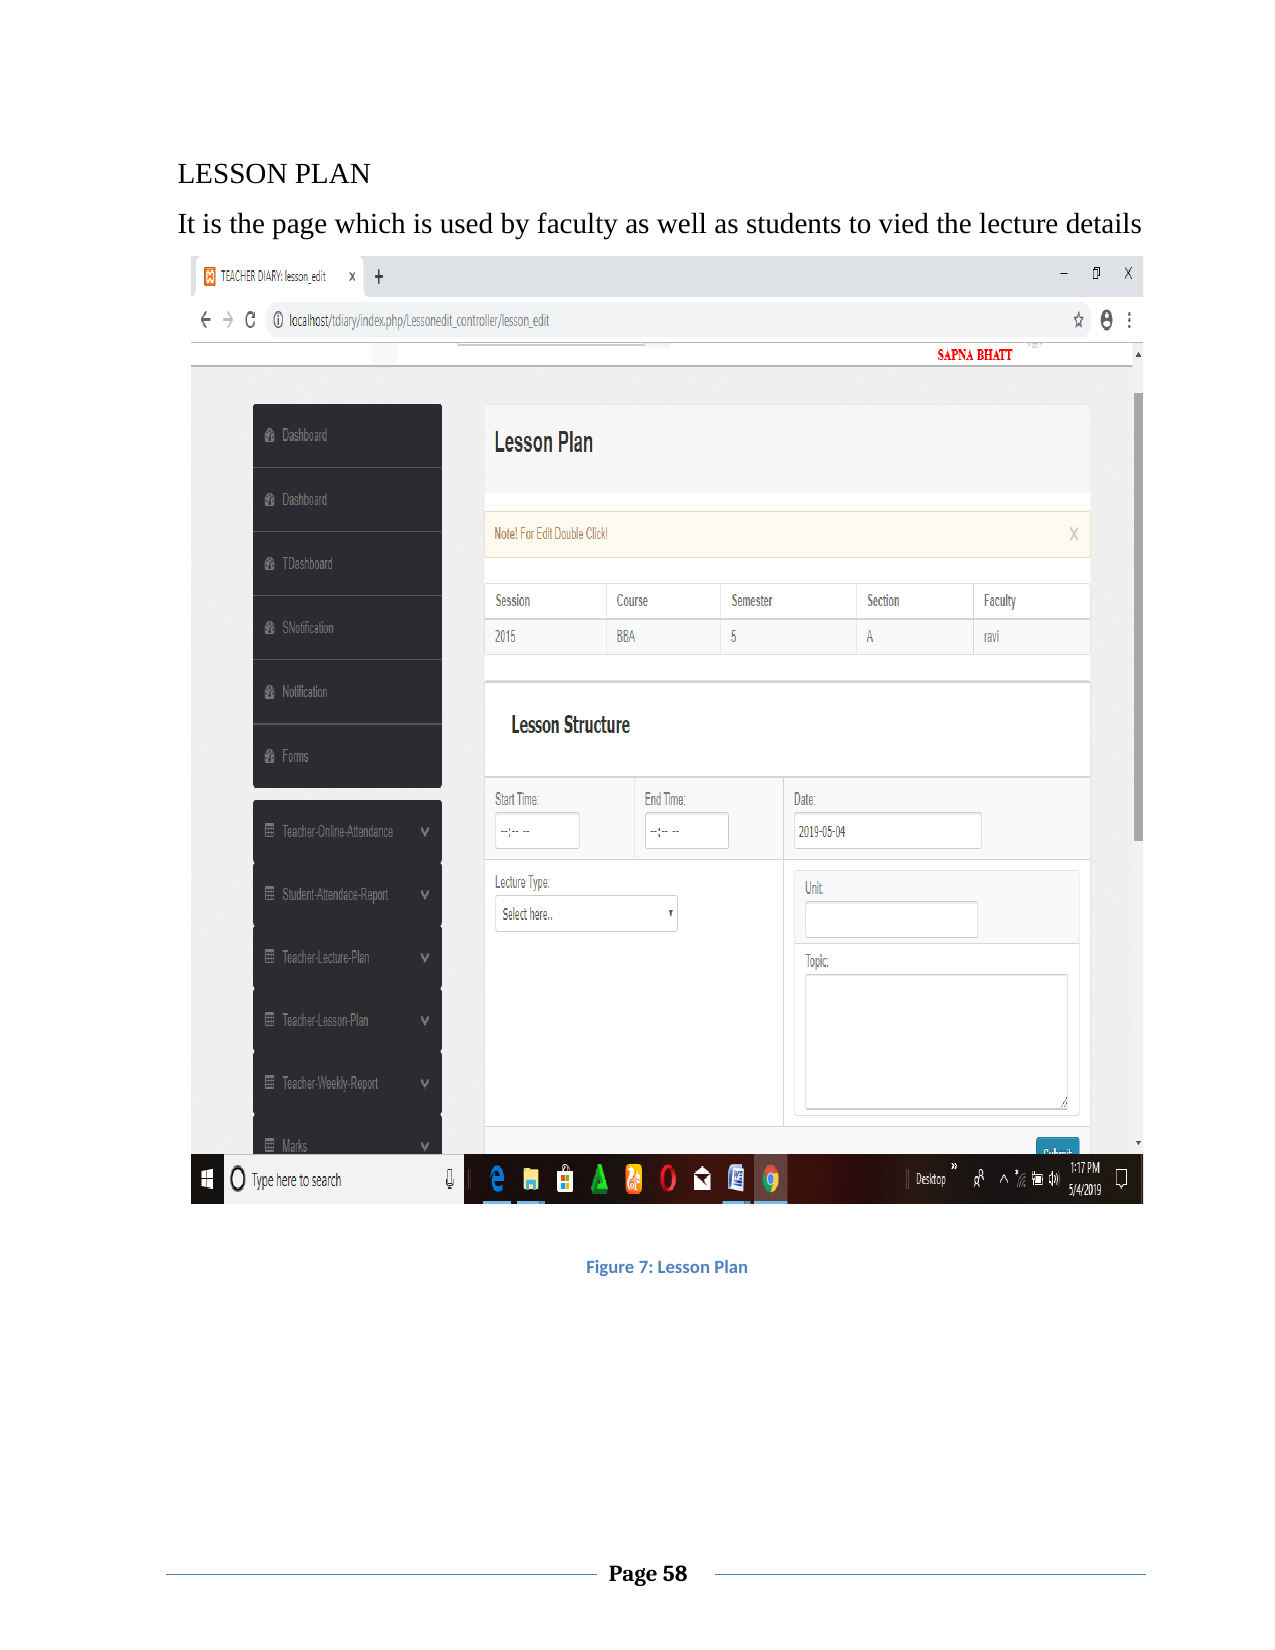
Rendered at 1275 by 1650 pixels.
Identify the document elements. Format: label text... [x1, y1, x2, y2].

text It is the page which is used by faculty as well as students to vied the lecture details [177, 206, 1157, 239]
picture [191, 256, 1144, 1204]
text LESSON PLAN [177, 156, 1157, 189]
